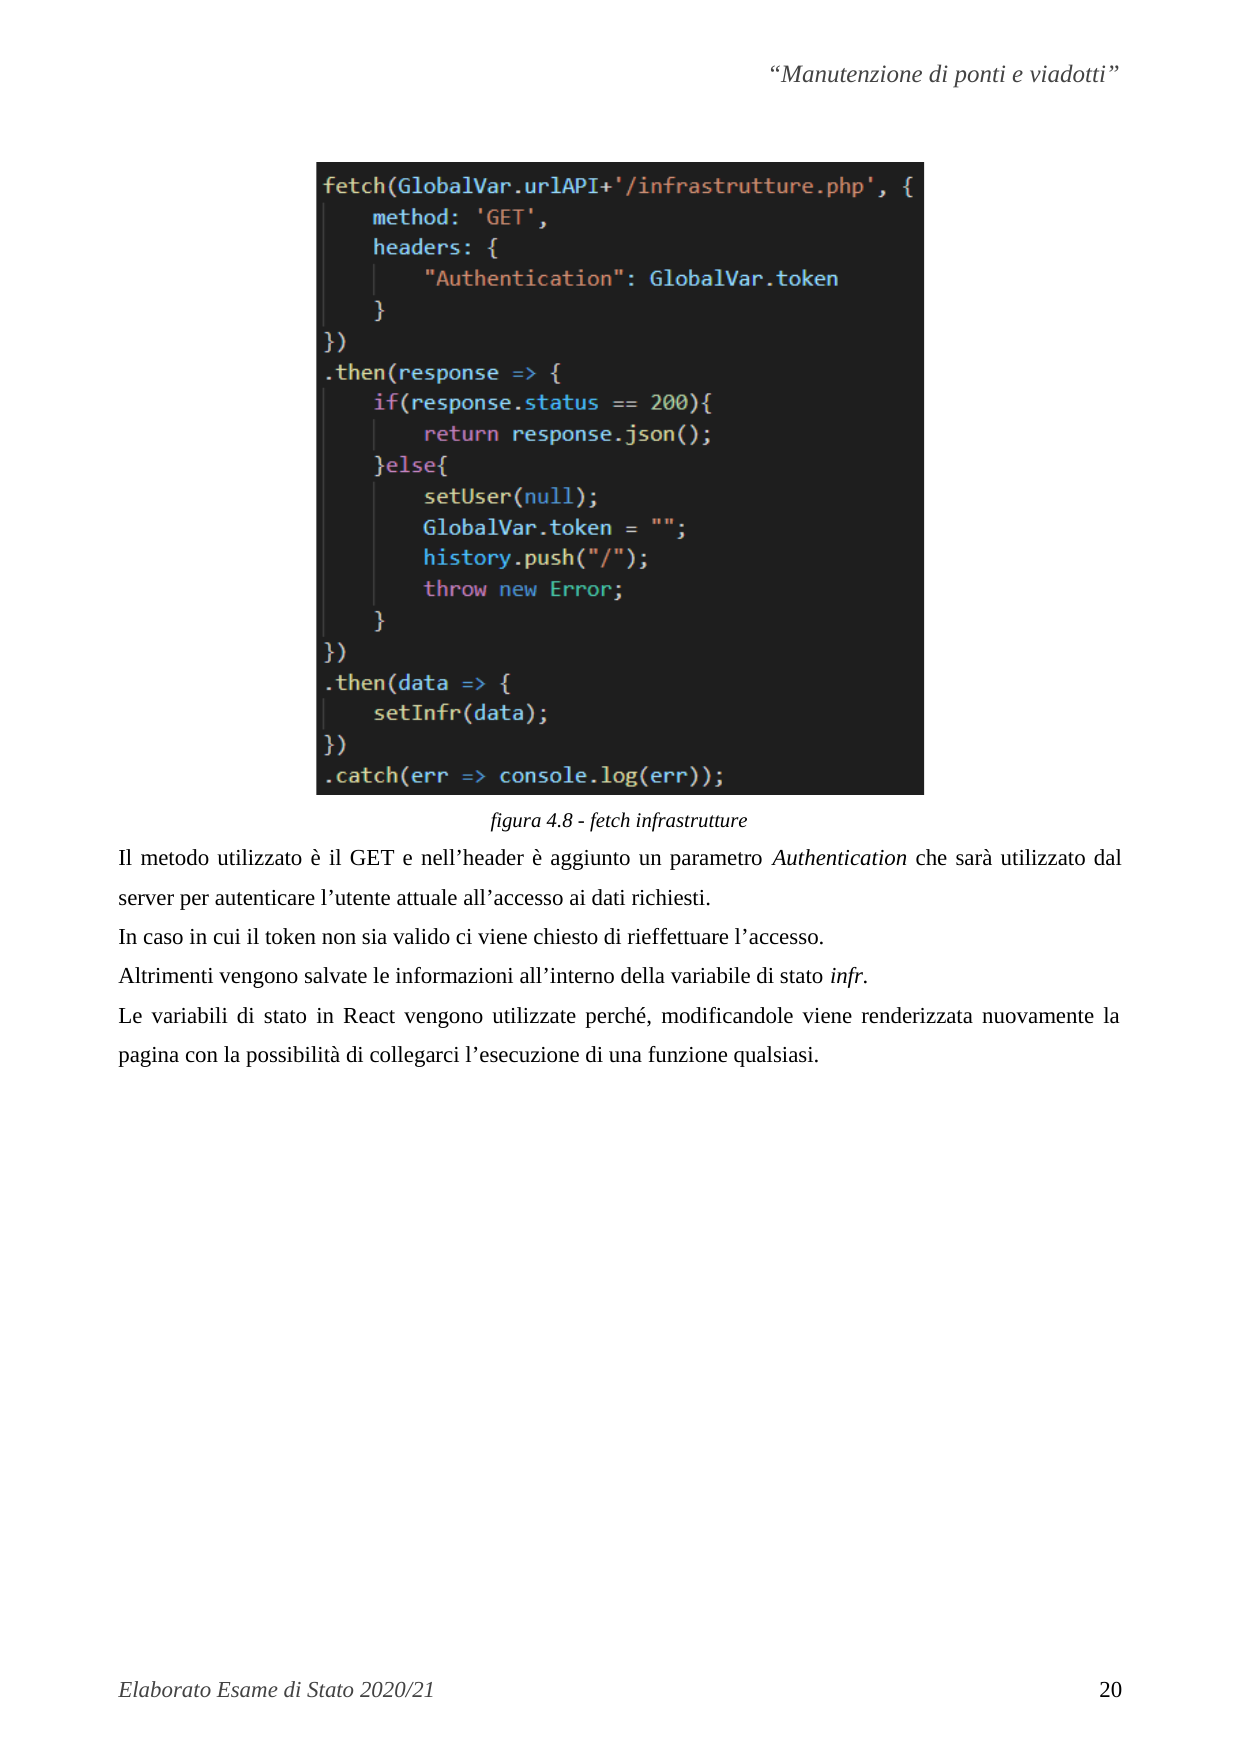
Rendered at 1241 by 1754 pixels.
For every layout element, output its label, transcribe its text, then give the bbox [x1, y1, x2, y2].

text In caso in cui il token non sia valido ci viene chiesto di rieffettuare l’accesso. [118, 923, 1122, 949]
text Il metodo utilizzato è il GET e nell’header è aggiunto un parametro Authentication che sarà utilizzato dal server per autenticare l’utente attuale all’accesso ai dati richiesti. [118, 844, 1122, 910]
text Le variabili di stato in React vengono utilizzate perché, modificandole viene renderizzata nuovamente la pagina con la possibilità di collegarci l’esecuzione di una funzione qualsiasi. [118, 1002, 1122, 1068]
text figura 4.8 - fetch infrastrutture [118, 808, 1122, 832]
text Altrimenti vengono salvate le informazioni all’interno della variabile di stato infr. [118, 962, 1122, 989]
picture [316, 162, 925, 795]
